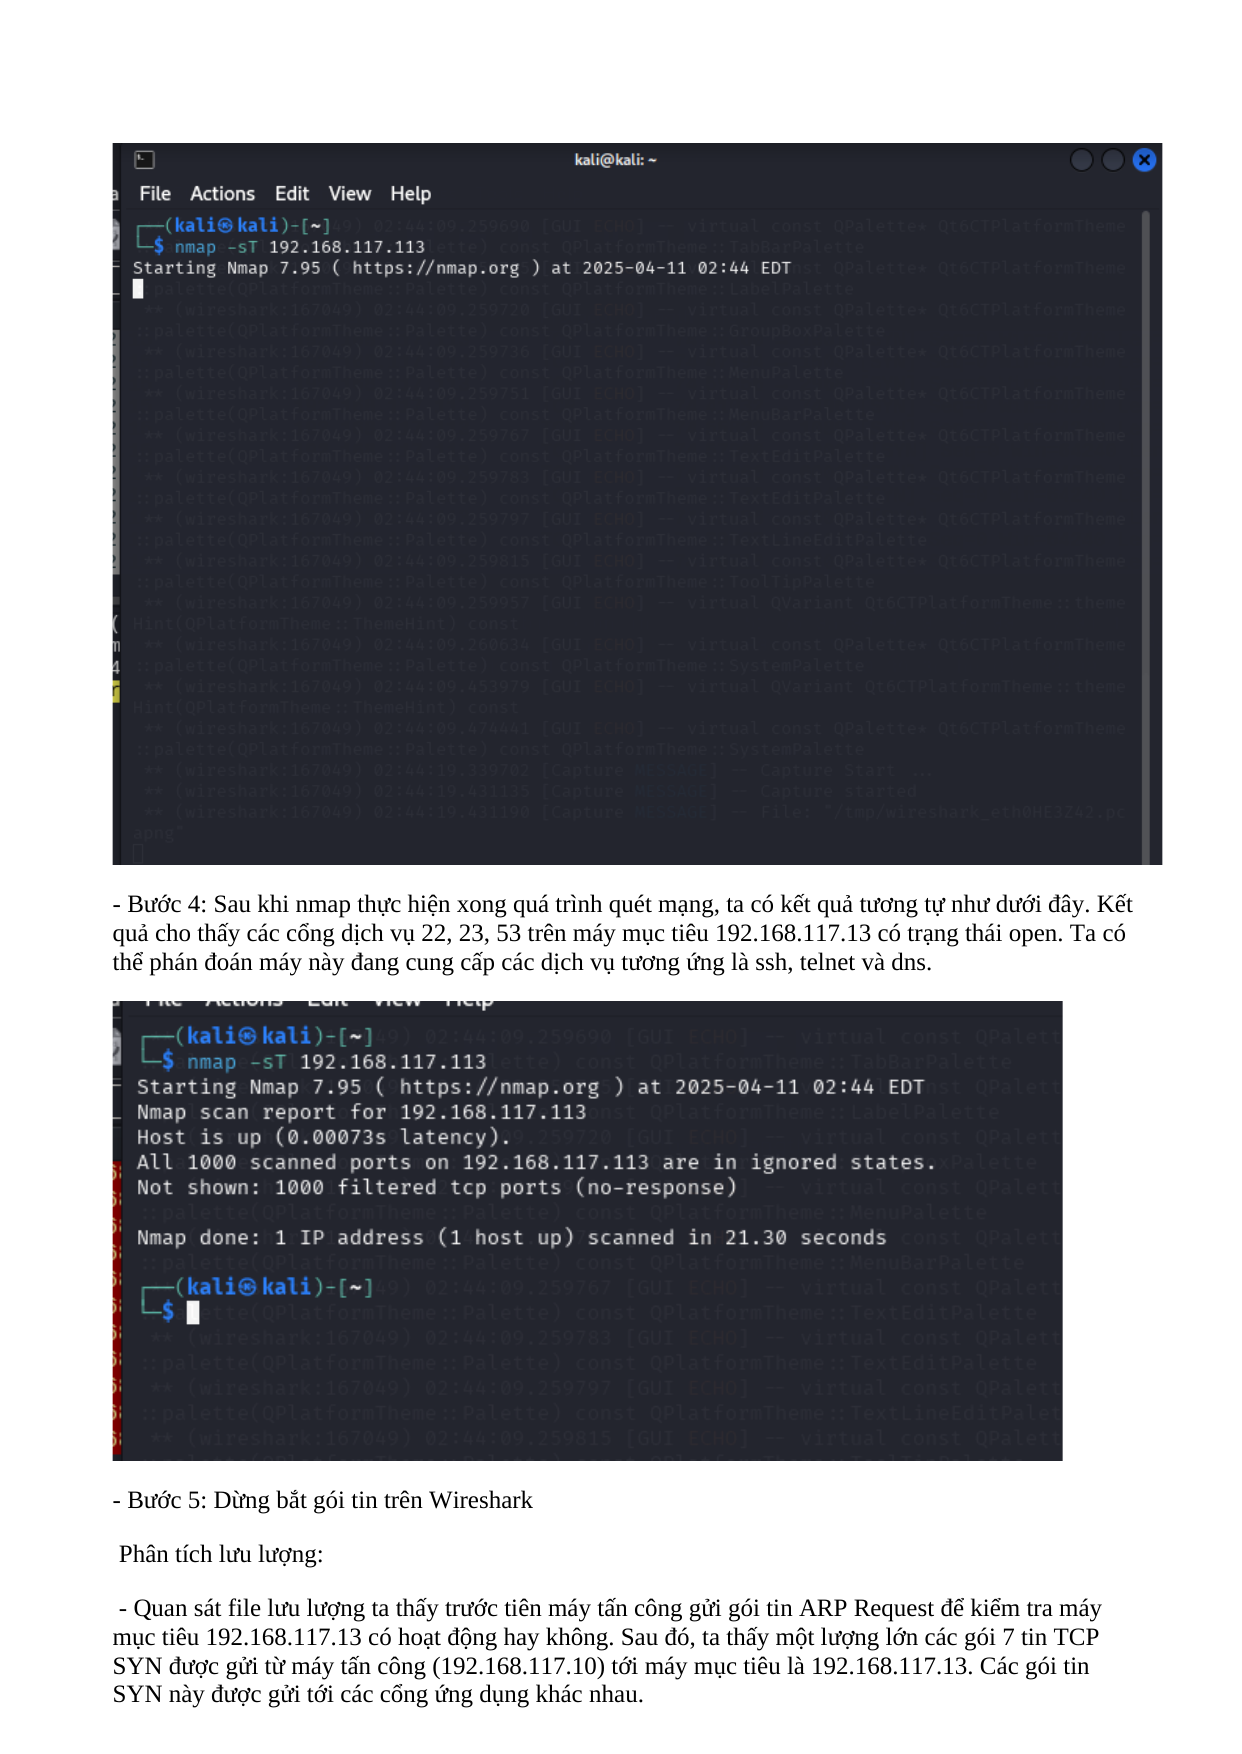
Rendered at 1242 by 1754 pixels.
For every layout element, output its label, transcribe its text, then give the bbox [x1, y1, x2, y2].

picture [112, 1001, 1063, 1461]
text - Bước 5: Dừng bắt gói tin trên Wireshark [112, 1486, 1138, 1514]
text - Quan sát file lưu lượng ta thấy trước tiên máy tấn công gửi gói tin ARP Request để kiểm tra máy mục tiêu 192.168.117.13 có hoạt động hay không. Sau đó, ta thấy một lượng lớn các gói 7 tin TCP SYN được gửi từ máy tấn công (192.168.117.10) tới máy mục tiêu là 192.168.117.13. Các gói tin SYN này được gửi tới các cổng ứng dụng khác nhau. [112, 1593, 1138, 1708]
text Phân tích lưu lượng: [112, 1539, 1138, 1568]
picture [112, 143, 1163, 865]
text - Bước 4: Sau khi nmap thực hiện xong quá trình quét mạng, ta có kết quả tương tự như dưới đây. Kết quả cho thấy các cổng dịch vụ 22, 23, 53 trên máy mục tiêu 192.168.117.13 có trạng thái open. Ta có thể phán đoán máy này đang cung cấp các dịch vụ tương ứng là ssh, telnet và dns. [112, 889, 1138, 976]
